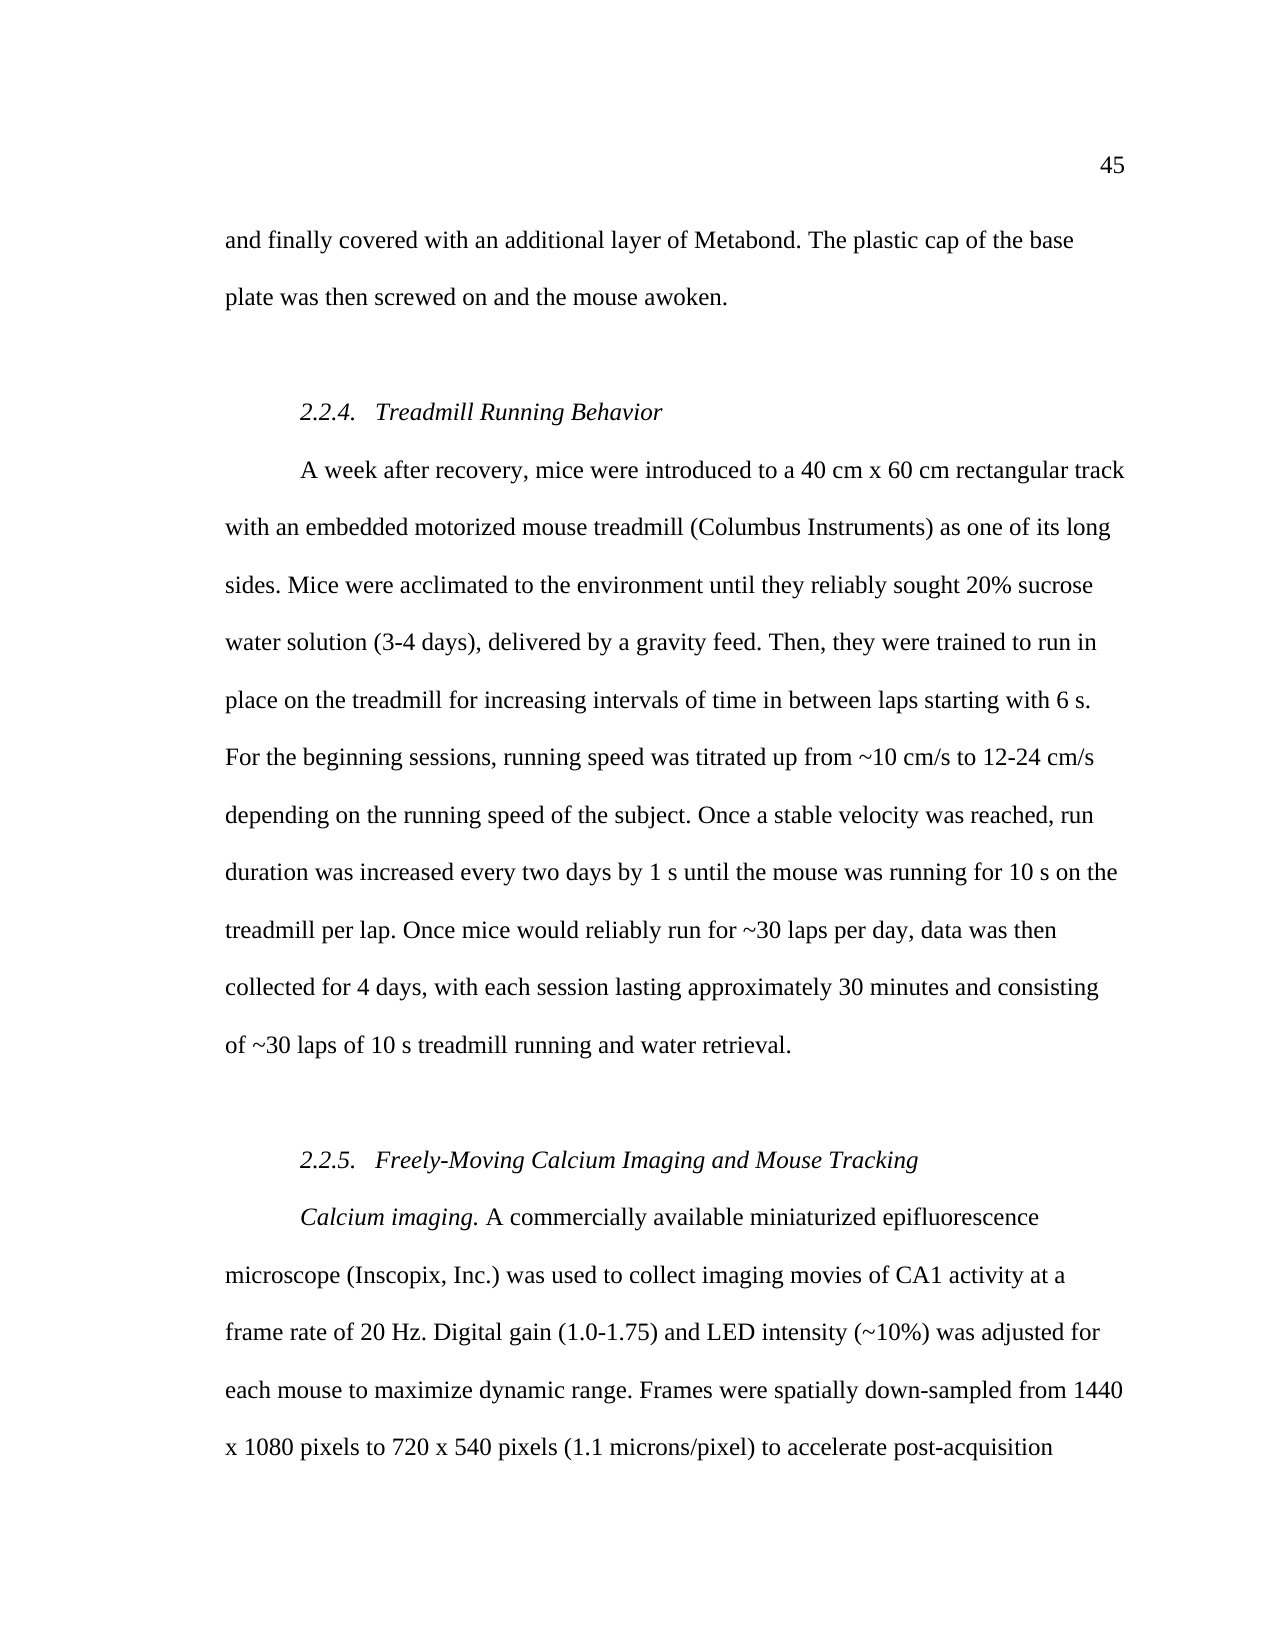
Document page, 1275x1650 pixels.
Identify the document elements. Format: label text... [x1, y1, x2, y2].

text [225, 1202, 1125, 1461]
subtitle Treadmill Running Behavior [300, 397, 1125, 426]
text A week after recovery, mice were introduced to a 40 cm x 60 cm rectangular track with an embedded motorized mouse treadmill (Columbus Instruments) as one of its long sides. Mice were acclimated to the environment until they reliably sought 20% sucrose water solution (3-4 days), delivered by a gravity feed. Then, they were trained to run in place on the treadmill for increasing intervals of time in between laps starting with 6 s. For the beginning sessions, running speed was titrated up from ~10 cm/s to 12-24 cm/s depending on the running speed of the subject. Once a stable velocity was reached, run duration was increased every two days by 1 s until the mouse was running for 10 s on the treadmill per lap. Once mice would reliably run for ~30 laps per day, data was then collected for 4 days, with each session lasting approximately 30 minutes and consisting of ~30 laps of 10 s treadmill running and water retrieval. [225, 455, 1125, 1059]
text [225, 225, 1125, 311]
subtitle Freely-Moving Calcium Imaging and Mouse Tracking [300, 1145, 1125, 1174]
